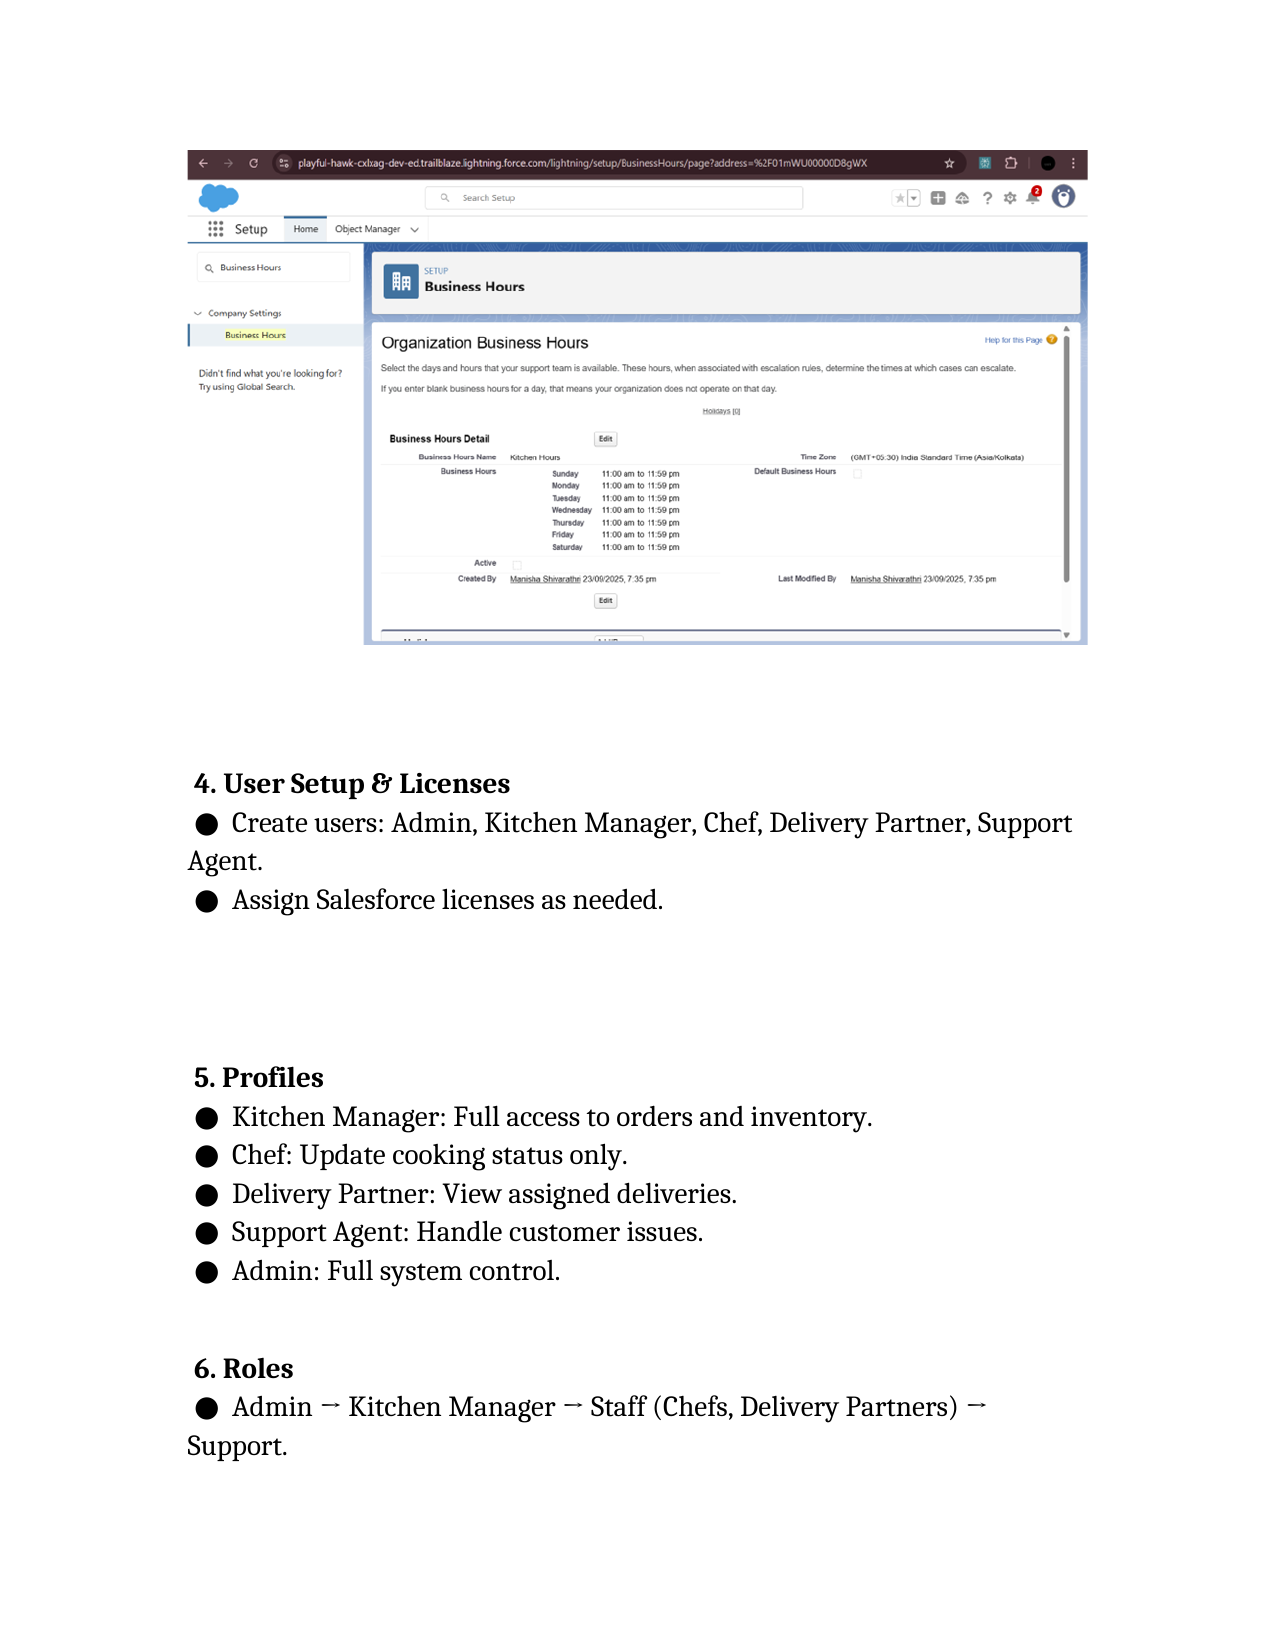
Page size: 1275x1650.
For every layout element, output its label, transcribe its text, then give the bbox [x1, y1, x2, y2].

picture [187, 150, 1088, 645]
text 6. Roles ● Admin → Kitchen Manager → Staff (Chefs, Delivery Partners) → Support. [187, 1313, 1087, 1462]
text 5. Profiles ● Kitchen Manager: Full access to orders and inventory. ● Chef: Update cooking status only. ● Delivery Partner: View assigned deliveries. ● Support Agent: Handle customer issues. ● Admin: Full system control. [187, 1061, 1087, 1287]
text 4. User Setup & Licenses ● Create users: Admin, Kitchen Manager, Chef, Delivery Partner, Support Agent. ● Assign Salesforce licenses as needed. [187, 729, 1087, 917]
